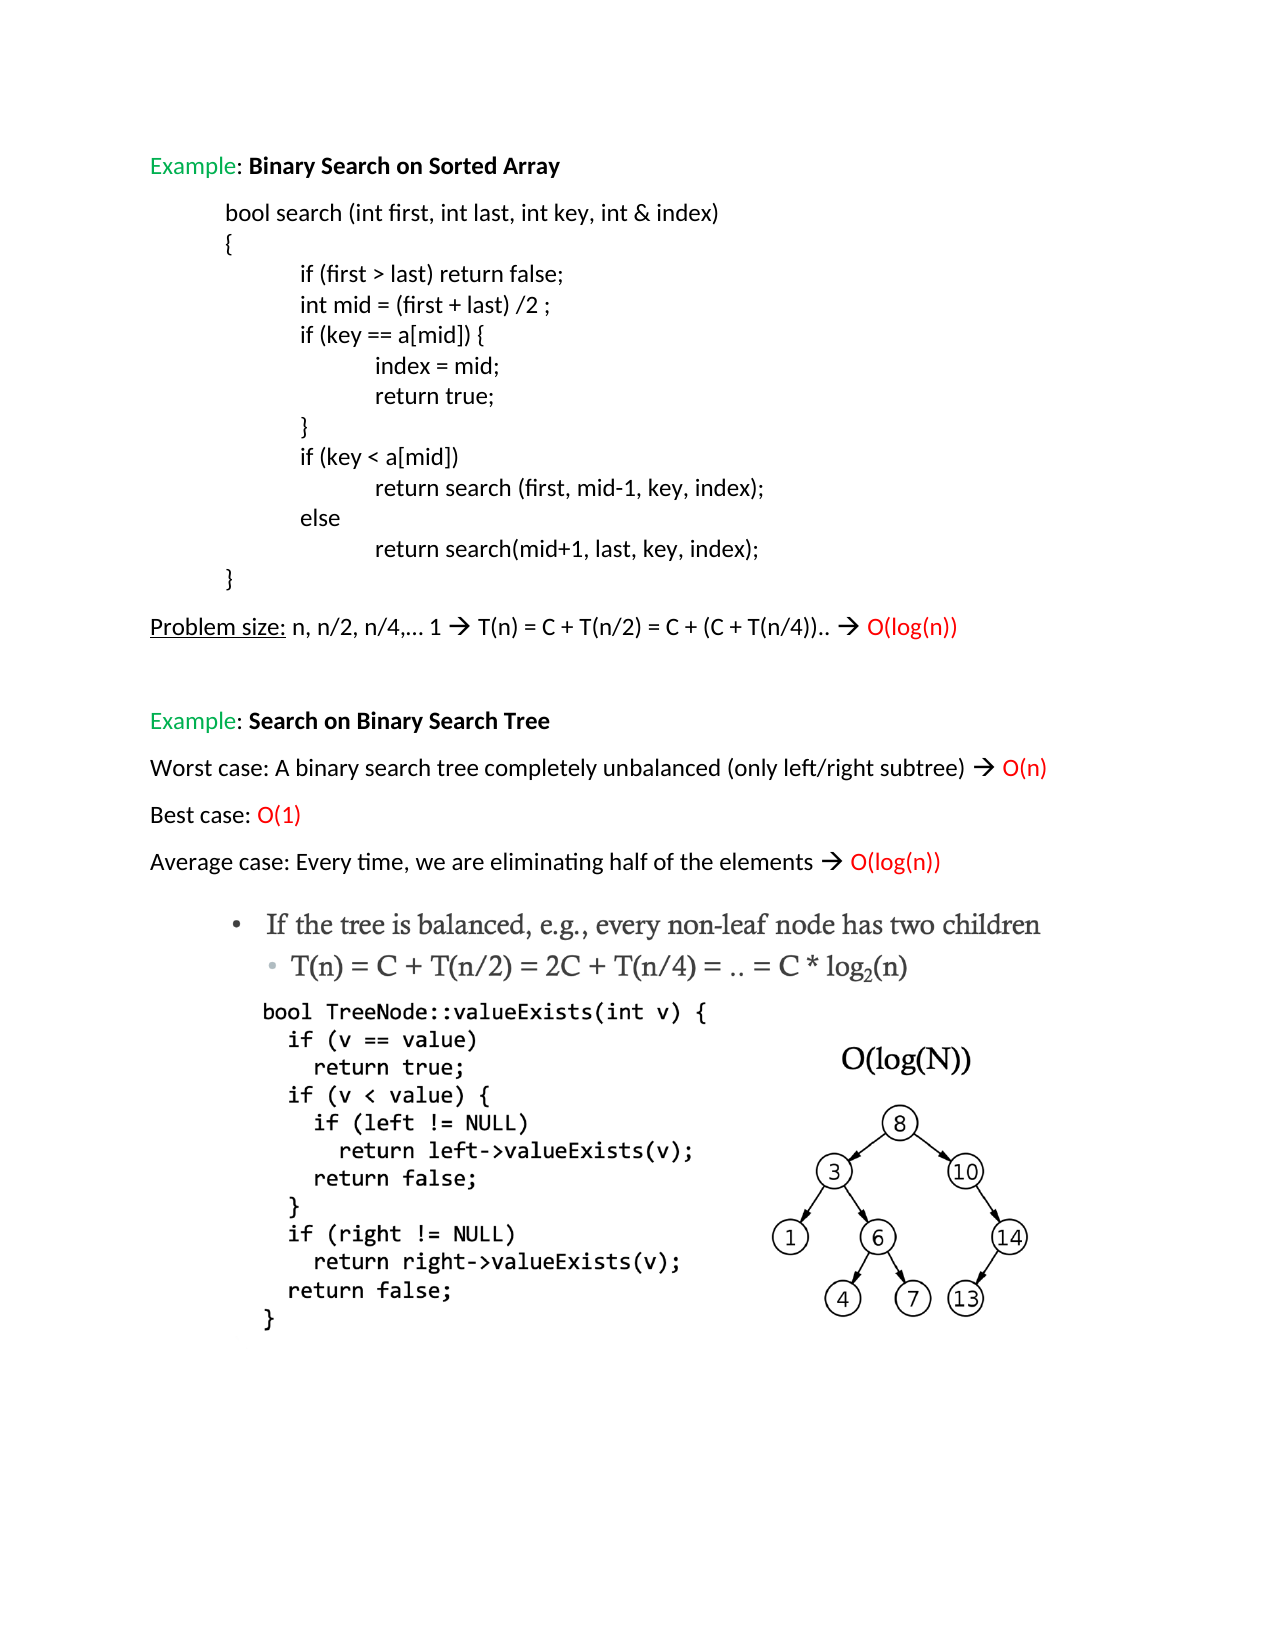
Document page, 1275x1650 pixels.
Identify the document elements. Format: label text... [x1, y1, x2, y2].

text { [225, 228, 1125, 258]
text return search (first, mid-1, key, index); [300, 472, 1125, 502]
text if (key < a[mid]) [300, 441, 1125, 472]
text bool search (int first, int last, int key, int & index) [225, 197, 1125, 228]
text } [225, 411, 1125, 441]
text Problem size: n, n/2, n/4,… 1 T(n) = C + T(n/2) = C + (C + T(n/4)).. O(log(n)) [150, 611, 1125, 641]
text return true; [300, 380, 1125, 411]
text Worst case: A binary search tree completely unbalanced (only left/right subtree) O(n) [150, 752, 1125, 783]
text int mid = (first + last) /2 ; [225, 289, 1125, 319]
text Example: Search on Binary Search Tree [150, 705, 1125, 736]
text if (first > last) return false; [300, 258, 1125, 289]
text } [225, 563, 1125, 594]
text Best case: O(1) [150, 799, 1125, 830]
text return search(mid+1, last, key, index); [300, 533, 1125, 563]
text Example: Binary Search on Sorted Array [150, 150, 1125, 181]
picture [223, 893, 1052, 1351]
text Average case: Every time, we are eliminating half of the elements O(log(n)) [150, 847, 1125, 877]
text else [300, 502, 1125, 533]
text if (key == a[mid]) { [300, 319, 1125, 350]
text index = mid; [300, 350, 1125, 380]
